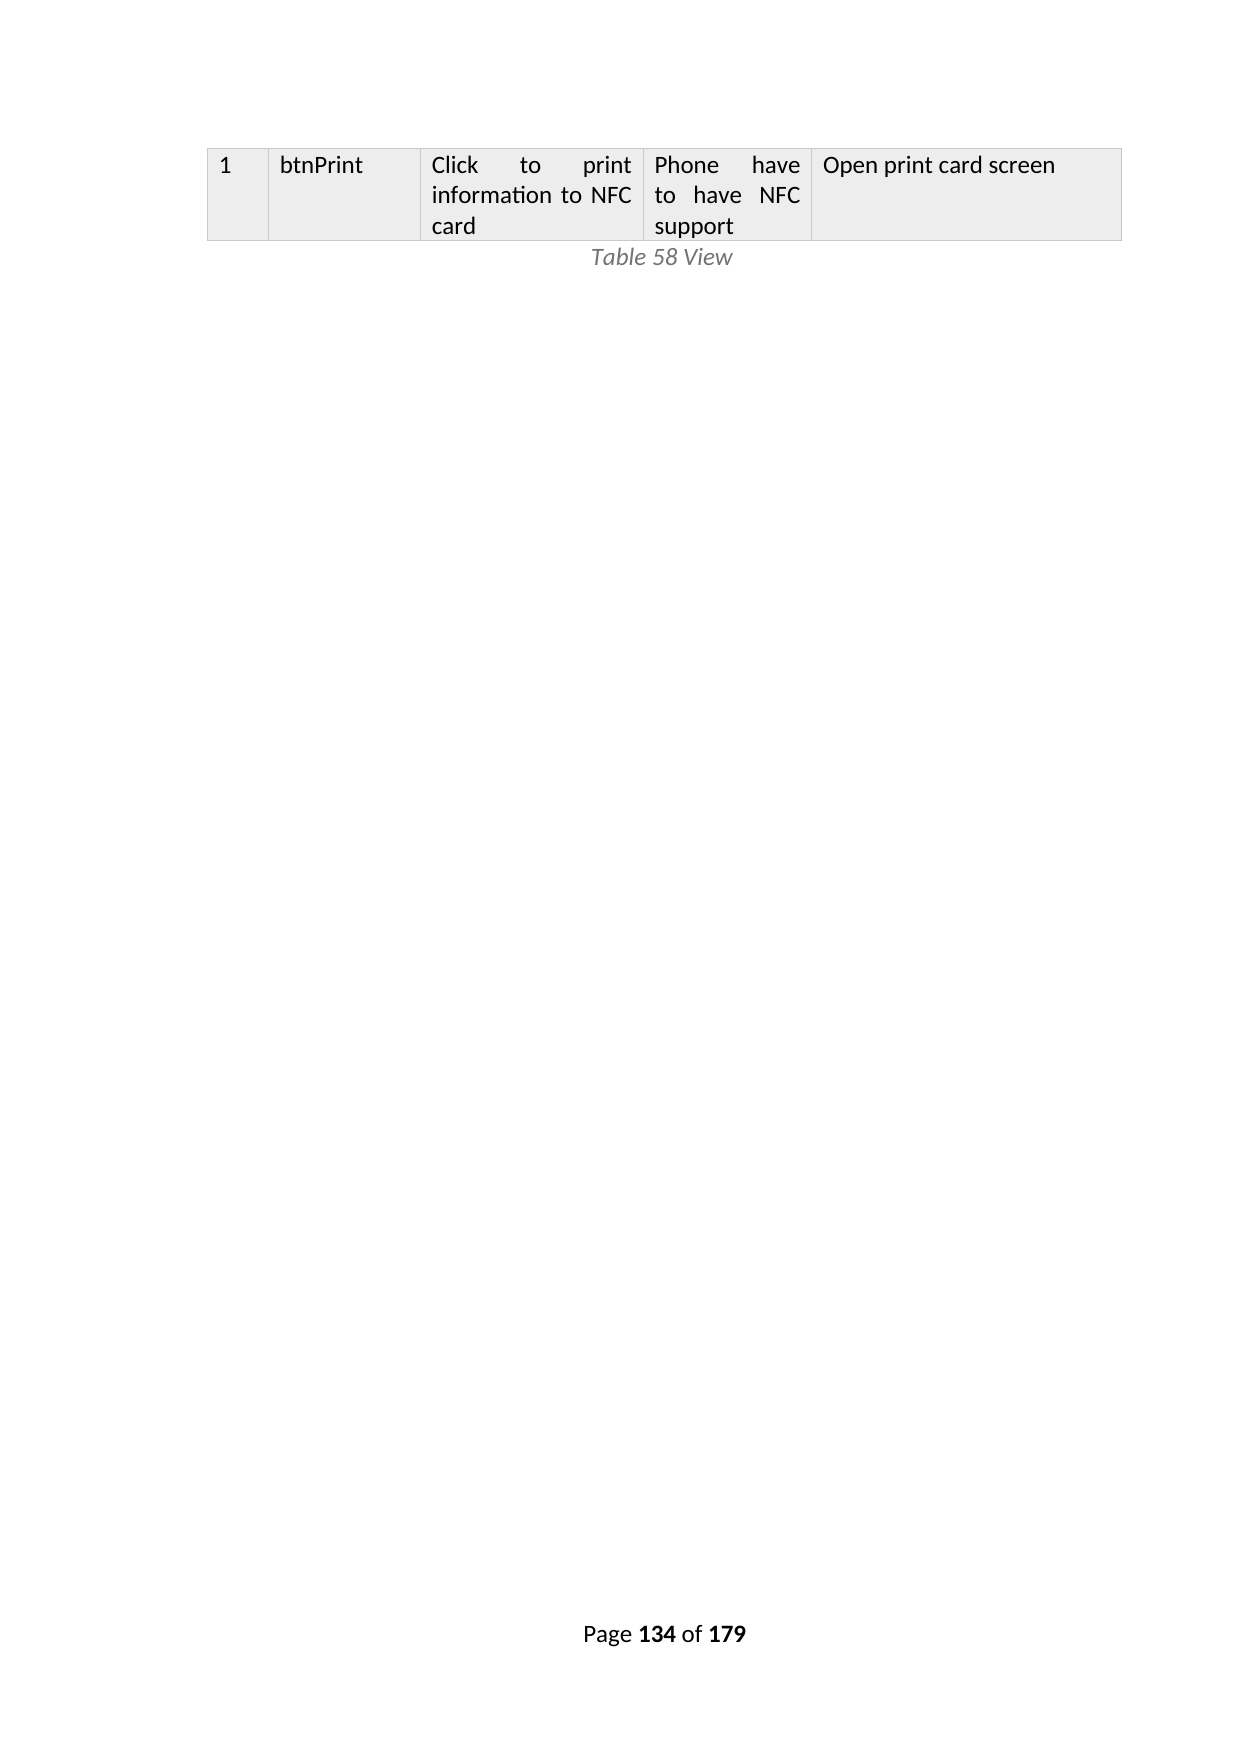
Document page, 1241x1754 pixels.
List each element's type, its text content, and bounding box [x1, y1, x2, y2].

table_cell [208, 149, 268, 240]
text Table View npen print card screen supporto view detail information of that contractcontract screen - Buttons [207, 241, 1122, 272]
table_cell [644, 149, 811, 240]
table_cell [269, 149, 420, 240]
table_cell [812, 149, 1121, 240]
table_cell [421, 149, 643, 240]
